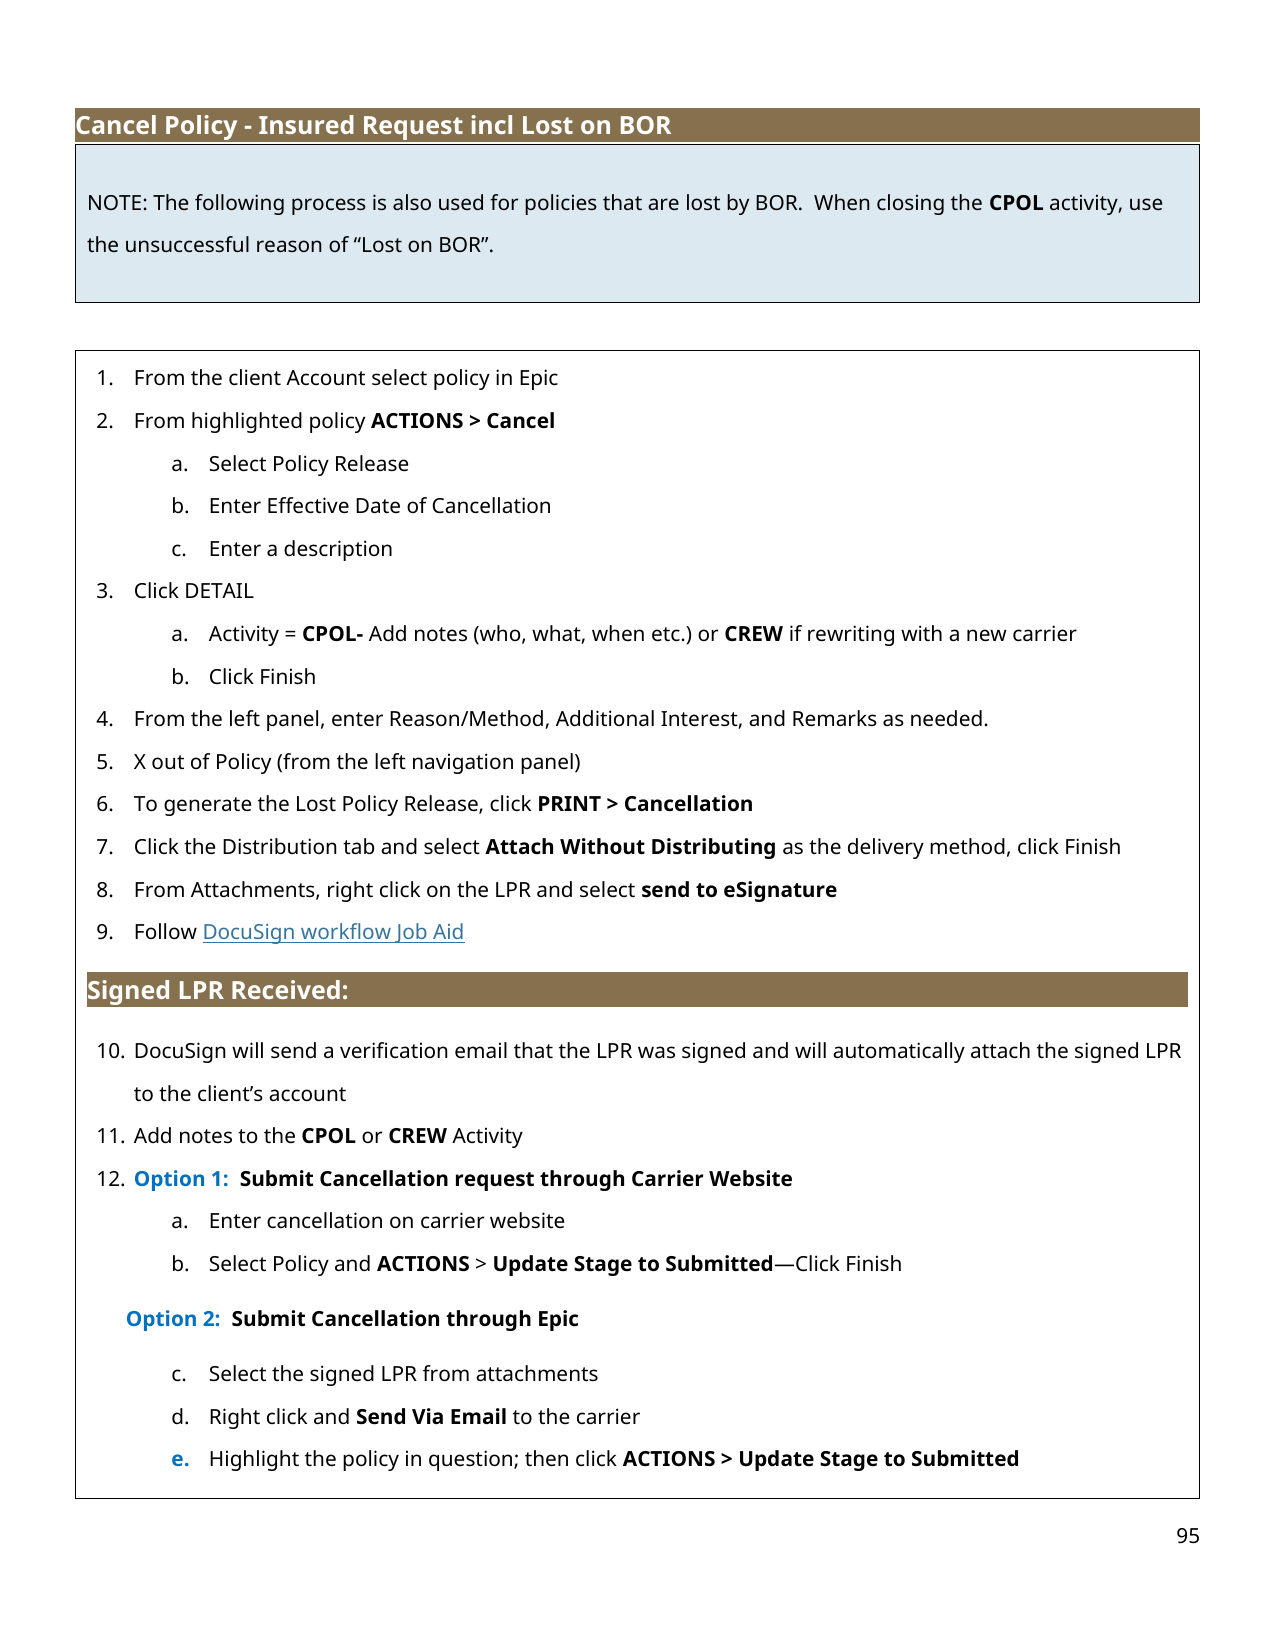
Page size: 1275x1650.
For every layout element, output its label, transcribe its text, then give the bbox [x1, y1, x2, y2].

subtitle Cancel Policy - Insured Request incl Lost on BOR [75, 108, 1200, 142]
table_header NOTE: The following process is also used for policies that are lost by BOR. When closing the CPOL activity, use the unsuccessful reason of “Lost on BOR”. [76, 145, 1199, 302]
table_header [76, 351, 1199, 1497]
